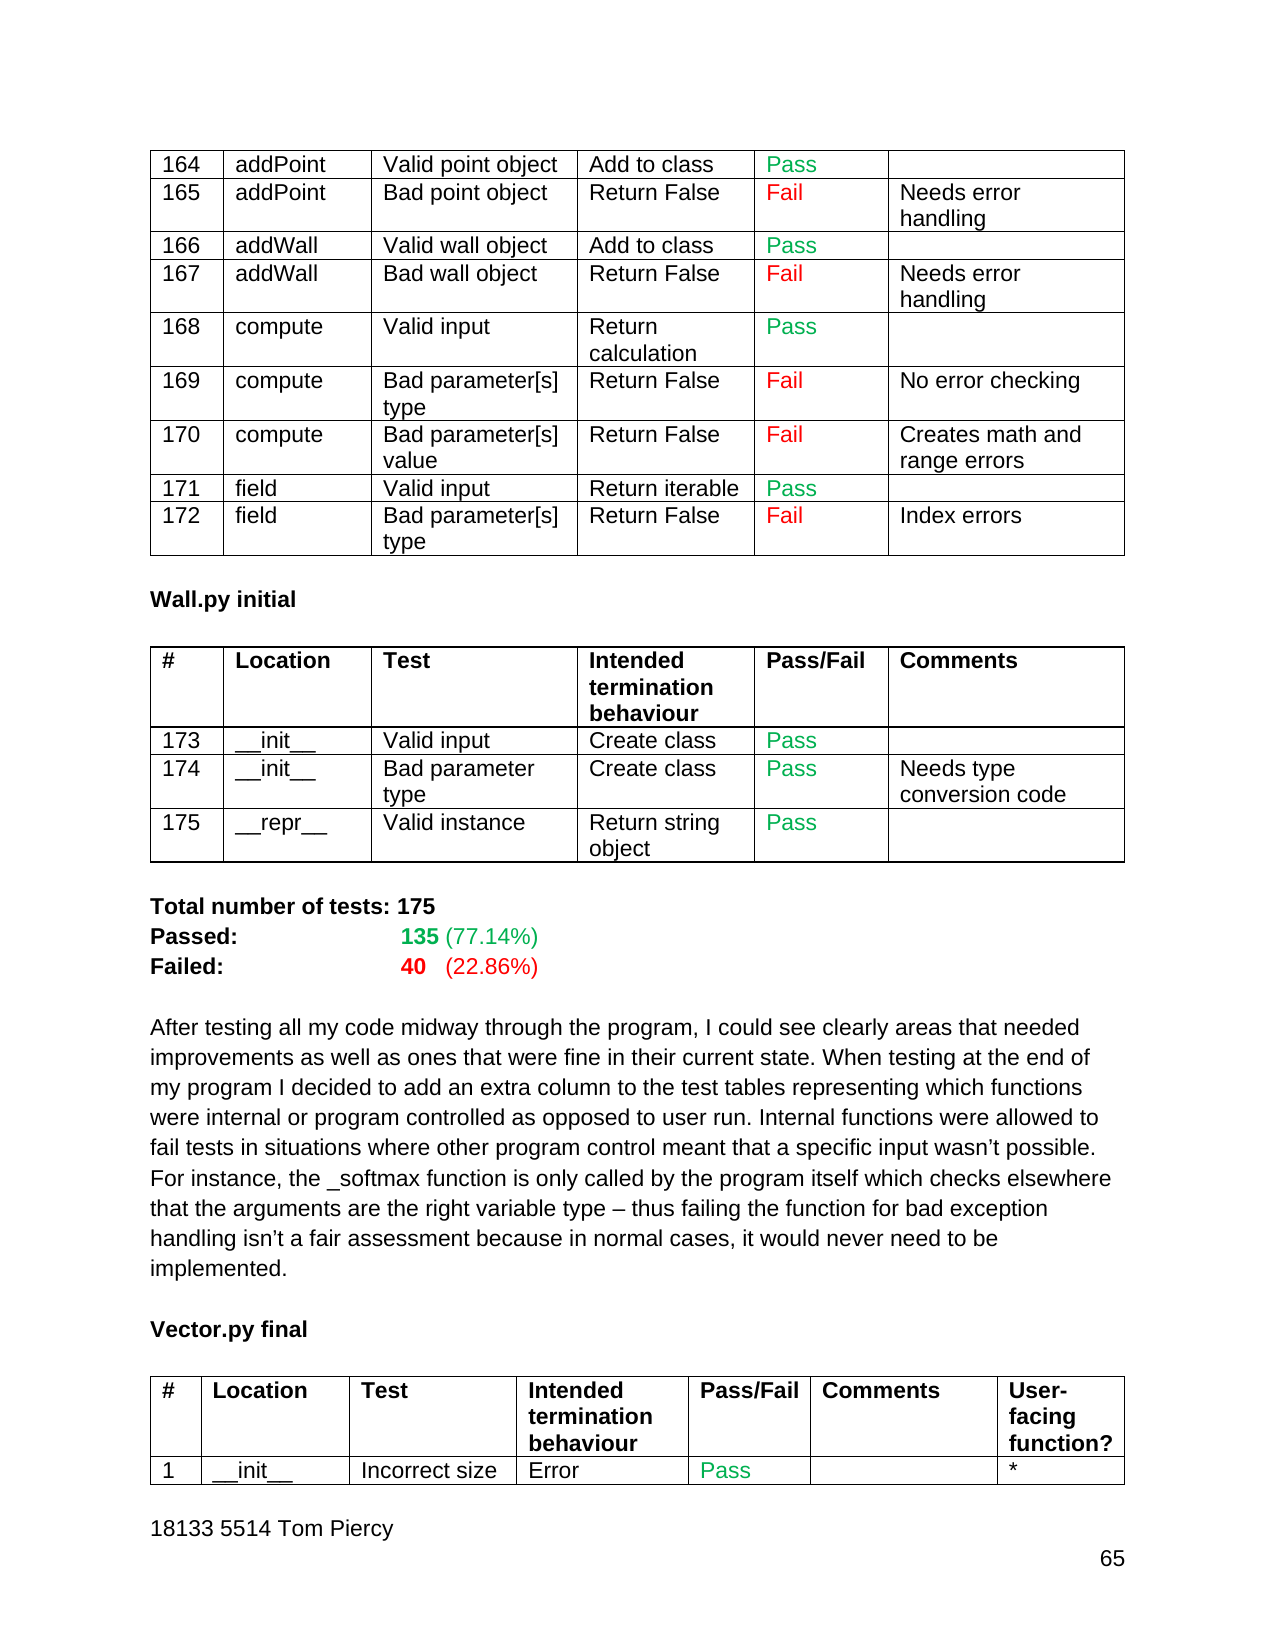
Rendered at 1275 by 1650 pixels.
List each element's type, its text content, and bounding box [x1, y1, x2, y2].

text Failed: 40 (22.86%) [150, 953, 1125, 979]
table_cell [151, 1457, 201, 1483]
table_cell Add to class [578, 151, 754, 177]
table_cell Creates math and range errors [889, 421, 1124, 473]
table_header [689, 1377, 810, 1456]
table_cell Valid input [372, 475, 577, 501]
table_cell 173 [151, 728, 223, 754]
table_cell Return False [578, 367, 754, 420]
text Total number of tests: 175 [150, 893, 1125, 919]
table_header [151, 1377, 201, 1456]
table_cell __init__ [224, 755, 371, 808]
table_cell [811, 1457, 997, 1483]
table_cell Add to class [578, 232, 754, 258]
table_cell Return False [578, 502, 754, 555]
table_cell Pass [755, 232, 888, 258]
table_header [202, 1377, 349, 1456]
table_cell 168 [151, 313, 223, 366]
table_cell Return iterable [578, 475, 754, 501]
table_cell Valid point object [372, 151, 577, 177]
table_cell 166 [151, 232, 223, 258]
table_cell Create class [578, 755, 754, 808]
table_cell 171 [151, 475, 223, 501]
table_cell No error checking [889, 367, 1124, 420]
table_cell Needs error handling [889, 260, 1124, 312]
table_cell Bad parameter[s] value [372, 421, 577, 473]
table_header Intended termination behaviour [578, 648, 754, 726]
table_cell Return calculation [578, 313, 754, 366]
table_cell Bad parameter[s] type [372, 367, 577, 420]
table_cell Bad parameter type [372, 755, 577, 808]
table_cell addPoint [224, 151, 371, 177]
table_cell Return False [578, 260, 754, 312]
table_cell Return False [578, 421, 754, 473]
table_cell Fail [755, 260, 888, 312]
table_cell addPoint [224, 179, 371, 231]
table_cell 170 [151, 421, 223, 473]
table_cell [889, 313, 1124, 366]
table_header Comments [889, 648, 1124, 726]
table_cell Valid wall object [372, 232, 577, 258]
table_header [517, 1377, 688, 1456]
table_cell Fail [755, 179, 888, 231]
table_cell Bad point object [372, 179, 577, 231]
table_cell Valid input [372, 313, 577, 366]
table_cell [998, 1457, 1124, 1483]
table_cell Needs error handling [889, 179, 1124, 231]
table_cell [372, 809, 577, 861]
table_cell Valid input [372, 728, 577, 754]
table_cell Pass [755, 151, 888, 177]
table_cell Pass [755, 755, 888, 808]
table_cell 165 [151, 179, 223, 231]
table_cell Fail [755, 421, 888, 473]
text Wall.py initial [150, 586, 1125, 612]
table_cell [889, 728, 1124, 754]
table_cell field [224, 502, 371, 555]
table_cell Bad parameter[s] type [372, 502, 577, 555]
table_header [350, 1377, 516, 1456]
table_cell Fail [755, 502, 888, 555]
table_cell compute [224, 421, 371, 473]
table_cell Pass [755, 313, 888, 366]
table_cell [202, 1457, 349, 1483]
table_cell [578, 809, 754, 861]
table_header Pass/Fail [755, 648, 888, 726]
text Vector.py final [150, 1316, 1125, 1342]
table_cell addWall [224, 260, 371, 312]
table_header # [151, 648, 223, 726]
table_header Test [372, 648, 577, 726]
table_cell addWall [224, 232, 371, 258]
table_cell Index errors [889, 502, 1124, 555]
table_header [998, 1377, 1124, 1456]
table_cell 167 [151, 260, 223, 312]
table_cell Pass [755, 475, 888, 501]
table_cell 169 [151, 367, 223, 420]
table_cell Create class [578, 728, 754, 754]
table_cell Fail [755, 367, 888, 420]
table_cell compute [224, 313, 371, 366]
table_cell 174 [151, 755, 223, 808]
table_cell 172 [151, 502, 223, 555]
text After testing all my code midway through the program, I could see clearly areas that needed improvements as well as ones that were fine in their current state. When testing at the end of my program I decided to add an extra column to the test tables representing which functions were internal or program controlled as opposed to user run. Internal functions were allowed to fail tests in situations where other program control meant that a specific input wasn’t possible. For instance, the _softmax function is only called by the program itself which checks elsewhere that the arguments are the right variable type – thus failing the function for bad exception handling isn’t a fair assessment because in normal cases, it would never need to be implemented. [150, 1013, 1125, 1281]
table_cell [889, 151, 1124, 177]
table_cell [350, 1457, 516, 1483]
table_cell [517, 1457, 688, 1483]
table_header Location [224, 648, 371, 726]
table_cell 175 [151, 809, 223, 861]
table_cell Bad wall object [372, 260, 577, 312]
table_cell compute [224, 367, 371, 420]
table_cell field [224, 475, 371, 501]
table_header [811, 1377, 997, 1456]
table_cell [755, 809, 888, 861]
table_cell __repr__ [224, 809, 371, 861]
table_cell [889, 475, 1124, 501]
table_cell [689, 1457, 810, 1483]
table_cell __init__ [224, 728, 371, 754]
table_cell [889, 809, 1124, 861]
table_cell [889, 232, 1124, 258]
table_cell Needs type conversion code [889, 755, 1124, 808]
table_cell Pass [755, 728, 888, 754]
table_cell 164 [151, 151, 223, 177]
table_cell Return False [578, 179, 754, 231]
text Passed: 135 (77.14%) [150, 923, 1125, 949]
